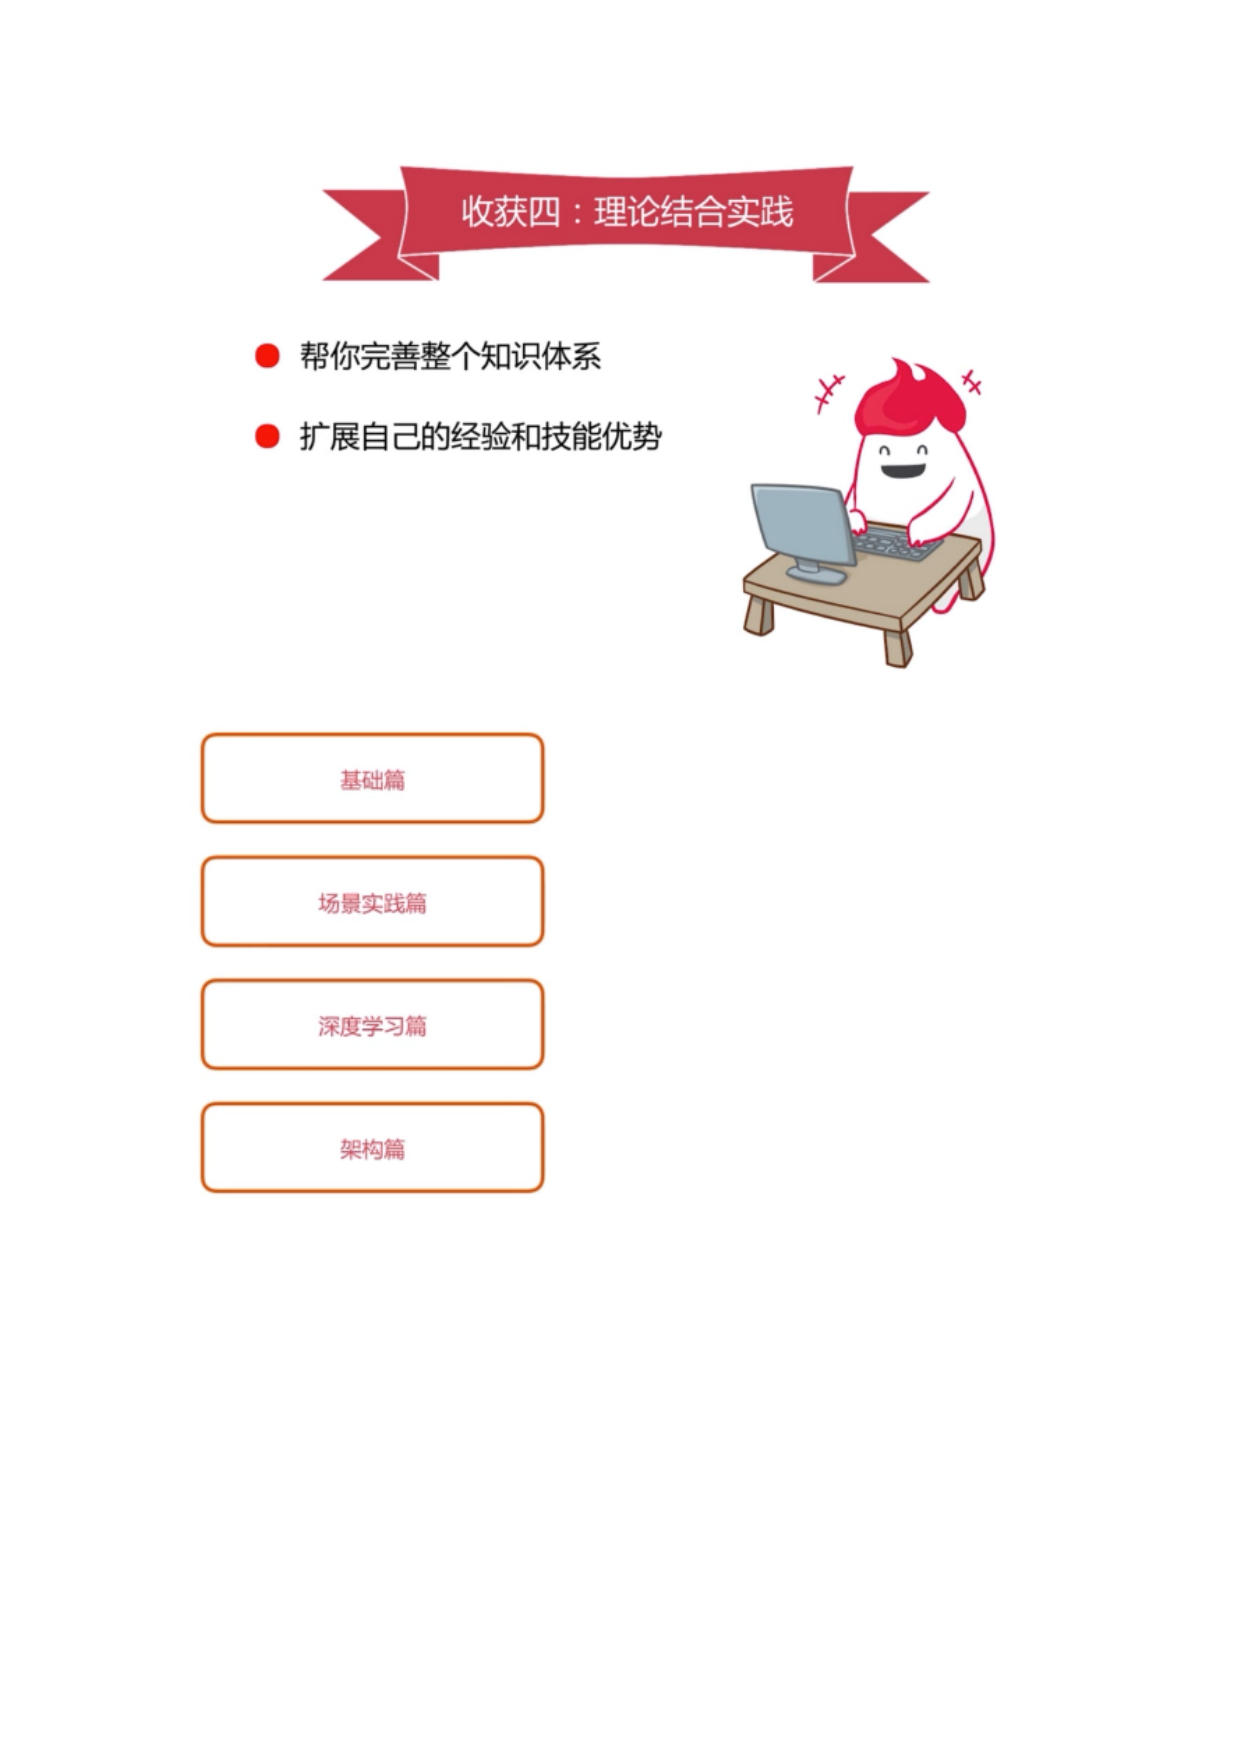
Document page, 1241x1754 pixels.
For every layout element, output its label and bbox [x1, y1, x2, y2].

picture [187, 714, 568, 1220]
picture [187, 162, 1053, 684]
